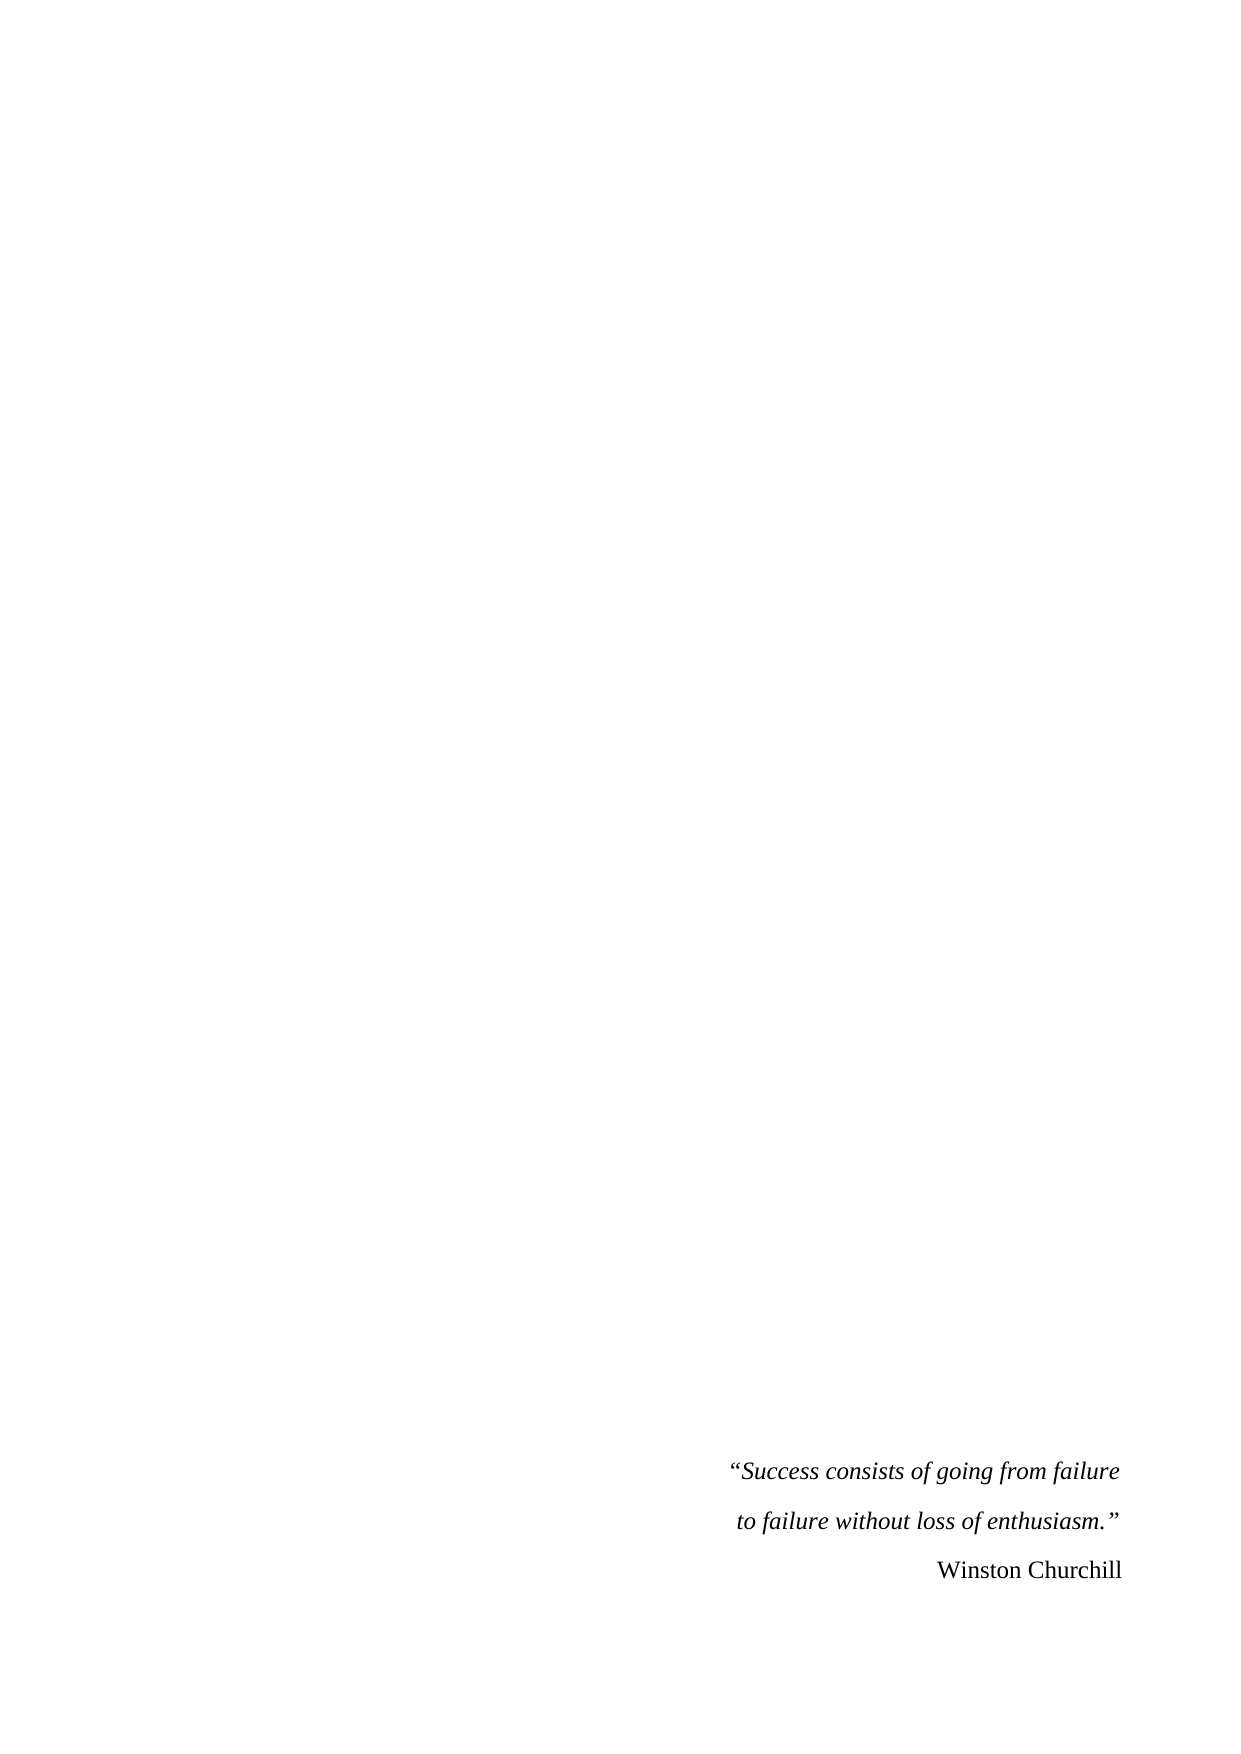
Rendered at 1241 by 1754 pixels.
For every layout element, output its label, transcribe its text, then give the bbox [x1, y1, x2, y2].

text Winston Churchill [177, 1555, 1122, 1584]
text “Success consists of going from failure [177, 1456, 1122, 1485]
text to failure without loss of enthusiasm.” [177, 1506, 1122, 1534]
